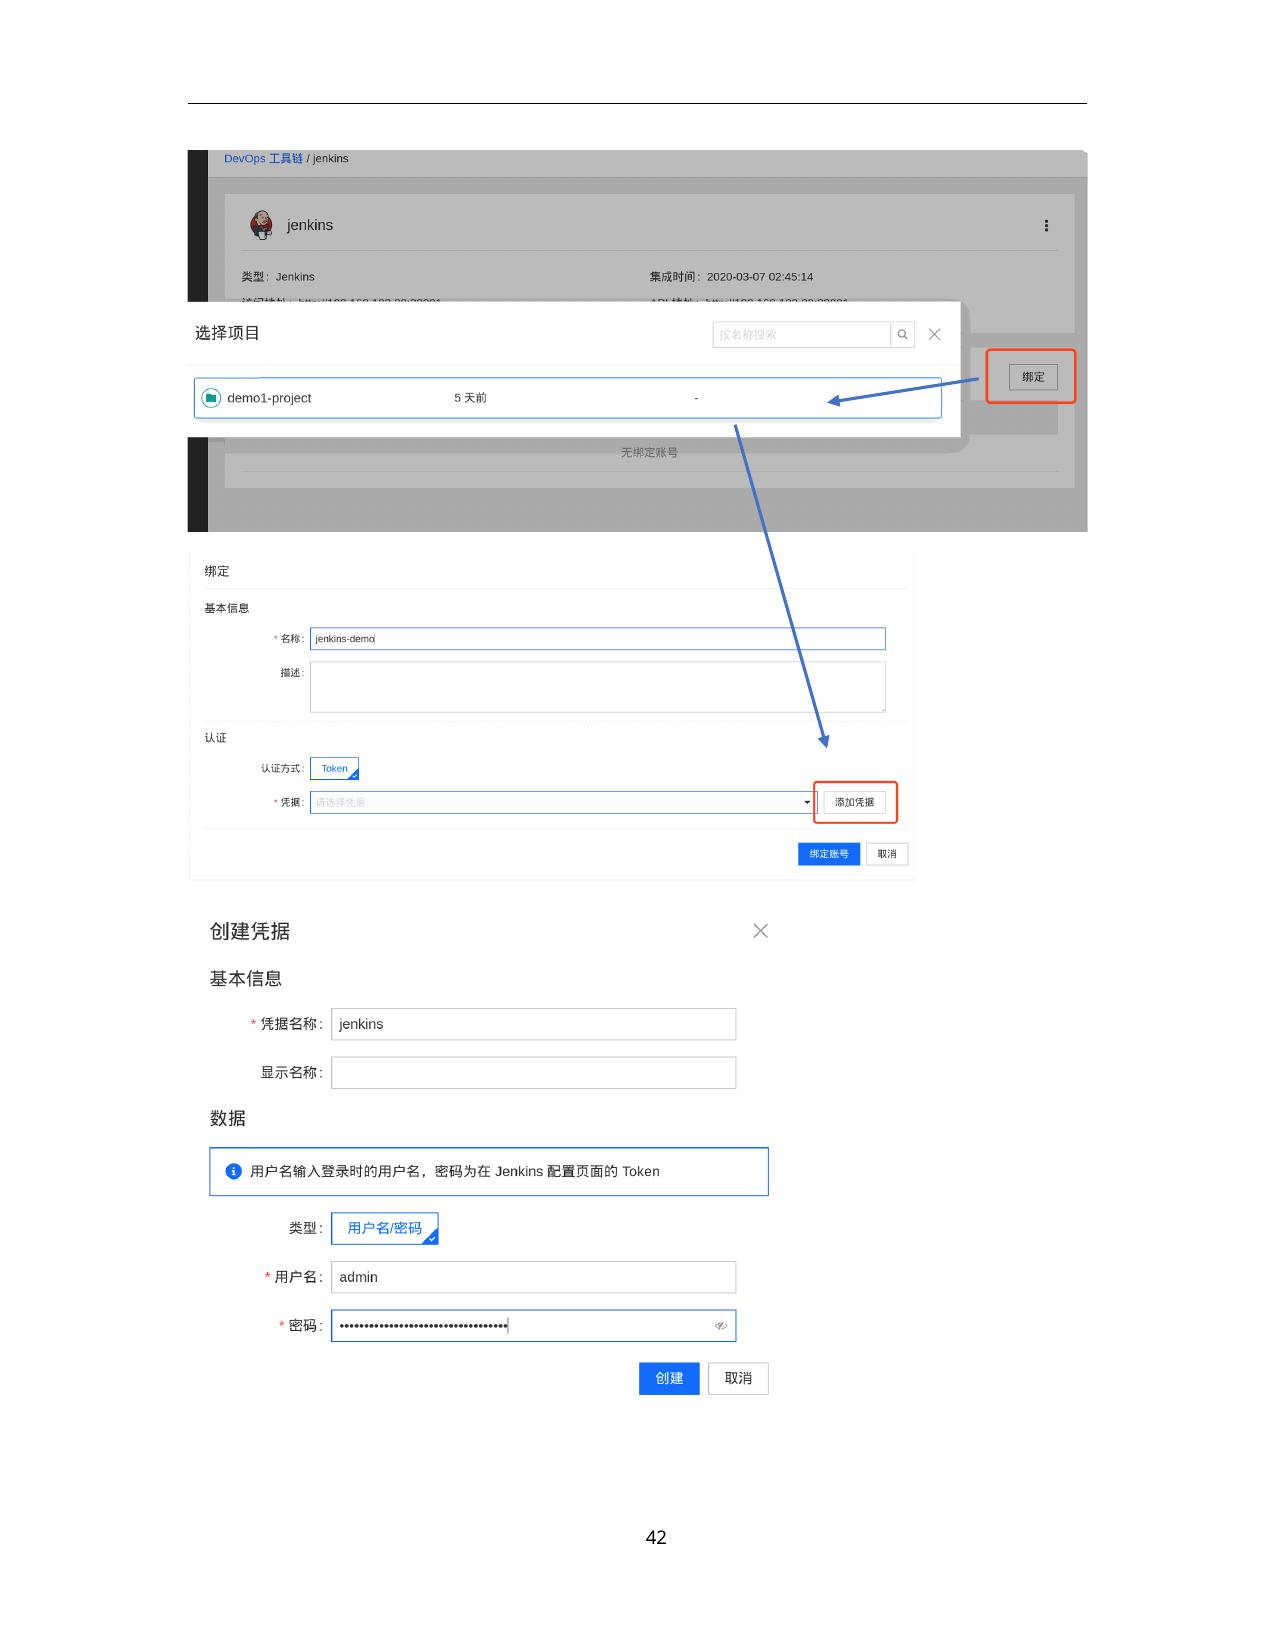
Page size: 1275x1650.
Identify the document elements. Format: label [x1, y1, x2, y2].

picture [187, 150, 1088, 532]
picture [187, 552, 917, 882]
picture [187, 902, 780, 1408]
